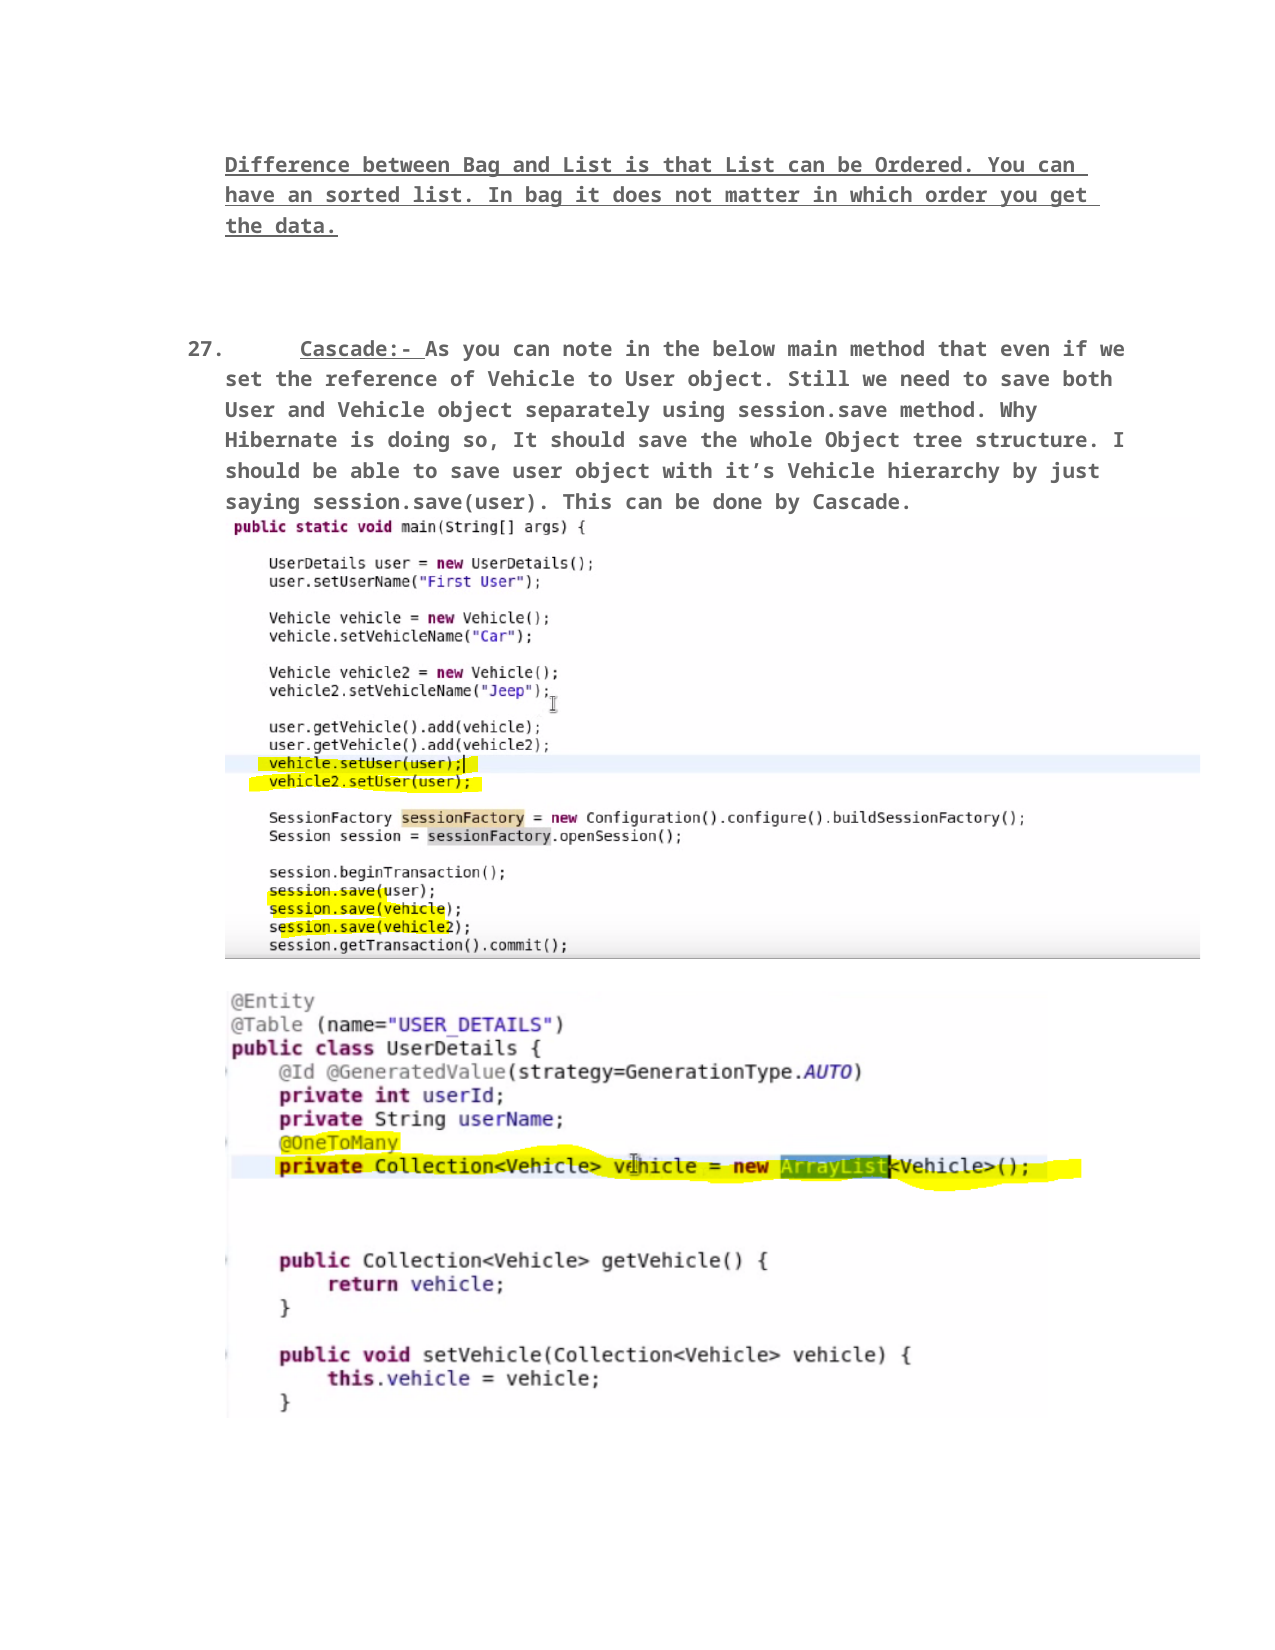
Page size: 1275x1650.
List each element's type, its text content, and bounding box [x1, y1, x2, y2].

list Cascade:- As you can note in the below main method that even if we set the reference of Vehicle to User object. Still we need to save both User and Vehicle object separately using session.save method. Why Hibernate is doing so, It should save the whole Object tree structure. I should be able to save user object with it’s Vehicle hierarchy by just saying session.save(user). This can be done by Cascade. [187, 334, 1125, 515]
picture [225, 991, 1082, 1418]
picture [225, 517, 1200, 959]
list Difference between Bag and List is that List can be Ordered. You can have an sorted list. In bag it does not matter in which order you get the data. [225, 150, 1125, 240]
